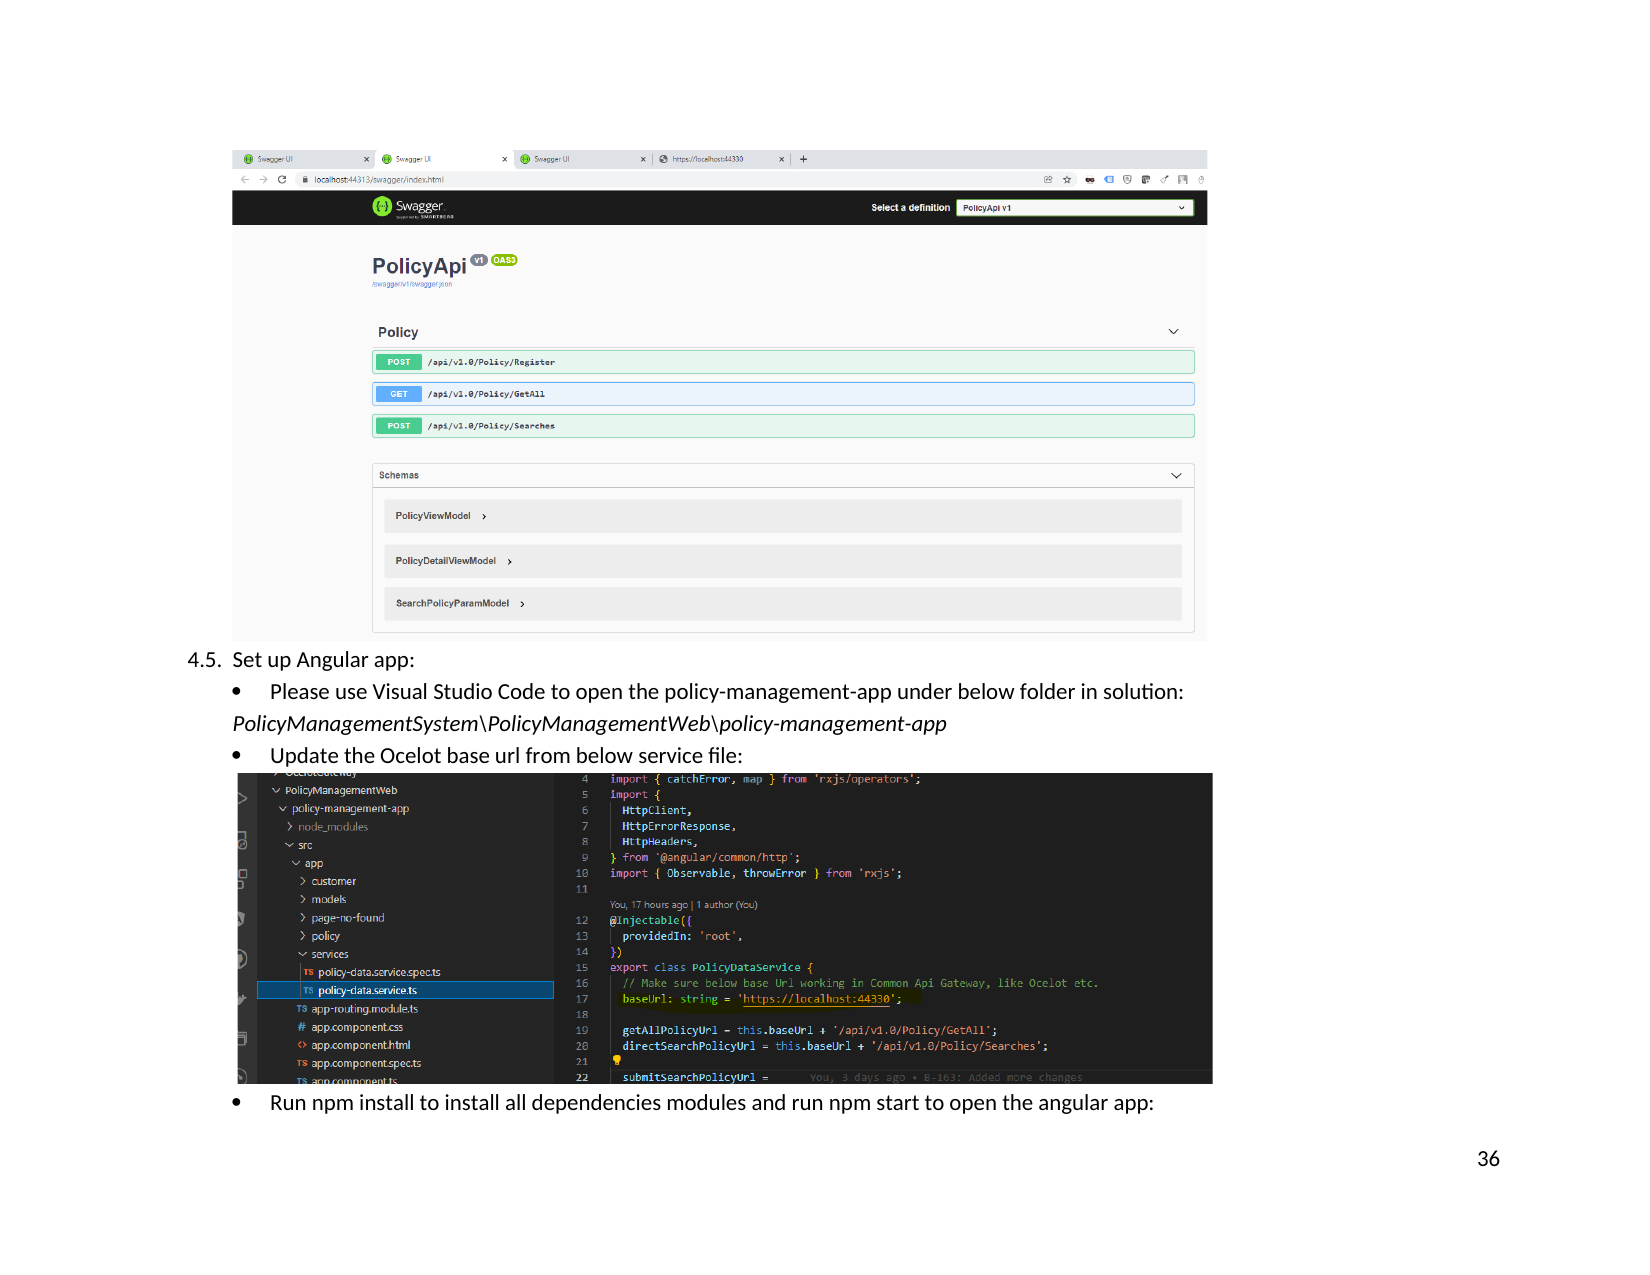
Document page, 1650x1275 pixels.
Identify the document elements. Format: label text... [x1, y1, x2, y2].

picture [237, 773, 1213, 1084]
list Set up Angular app: [187, 645, 1500, 673]
list Update the Ocelot base url from below service file: [232, 742, 1500, 770]
list Run npm install to install all dependencies modules and run npm start to open the angular app: [232, 1088, 1500, 1116]
picture [232, 150, 1208, 641]
list PolicyManagementSystem\PolicyManagementWeb\policy-management-app [232, 709, 1500, 737]
list Please use Visual Studio Code to open the policy-management-app under below folder in solution: [232, 677, 1500, 705]
